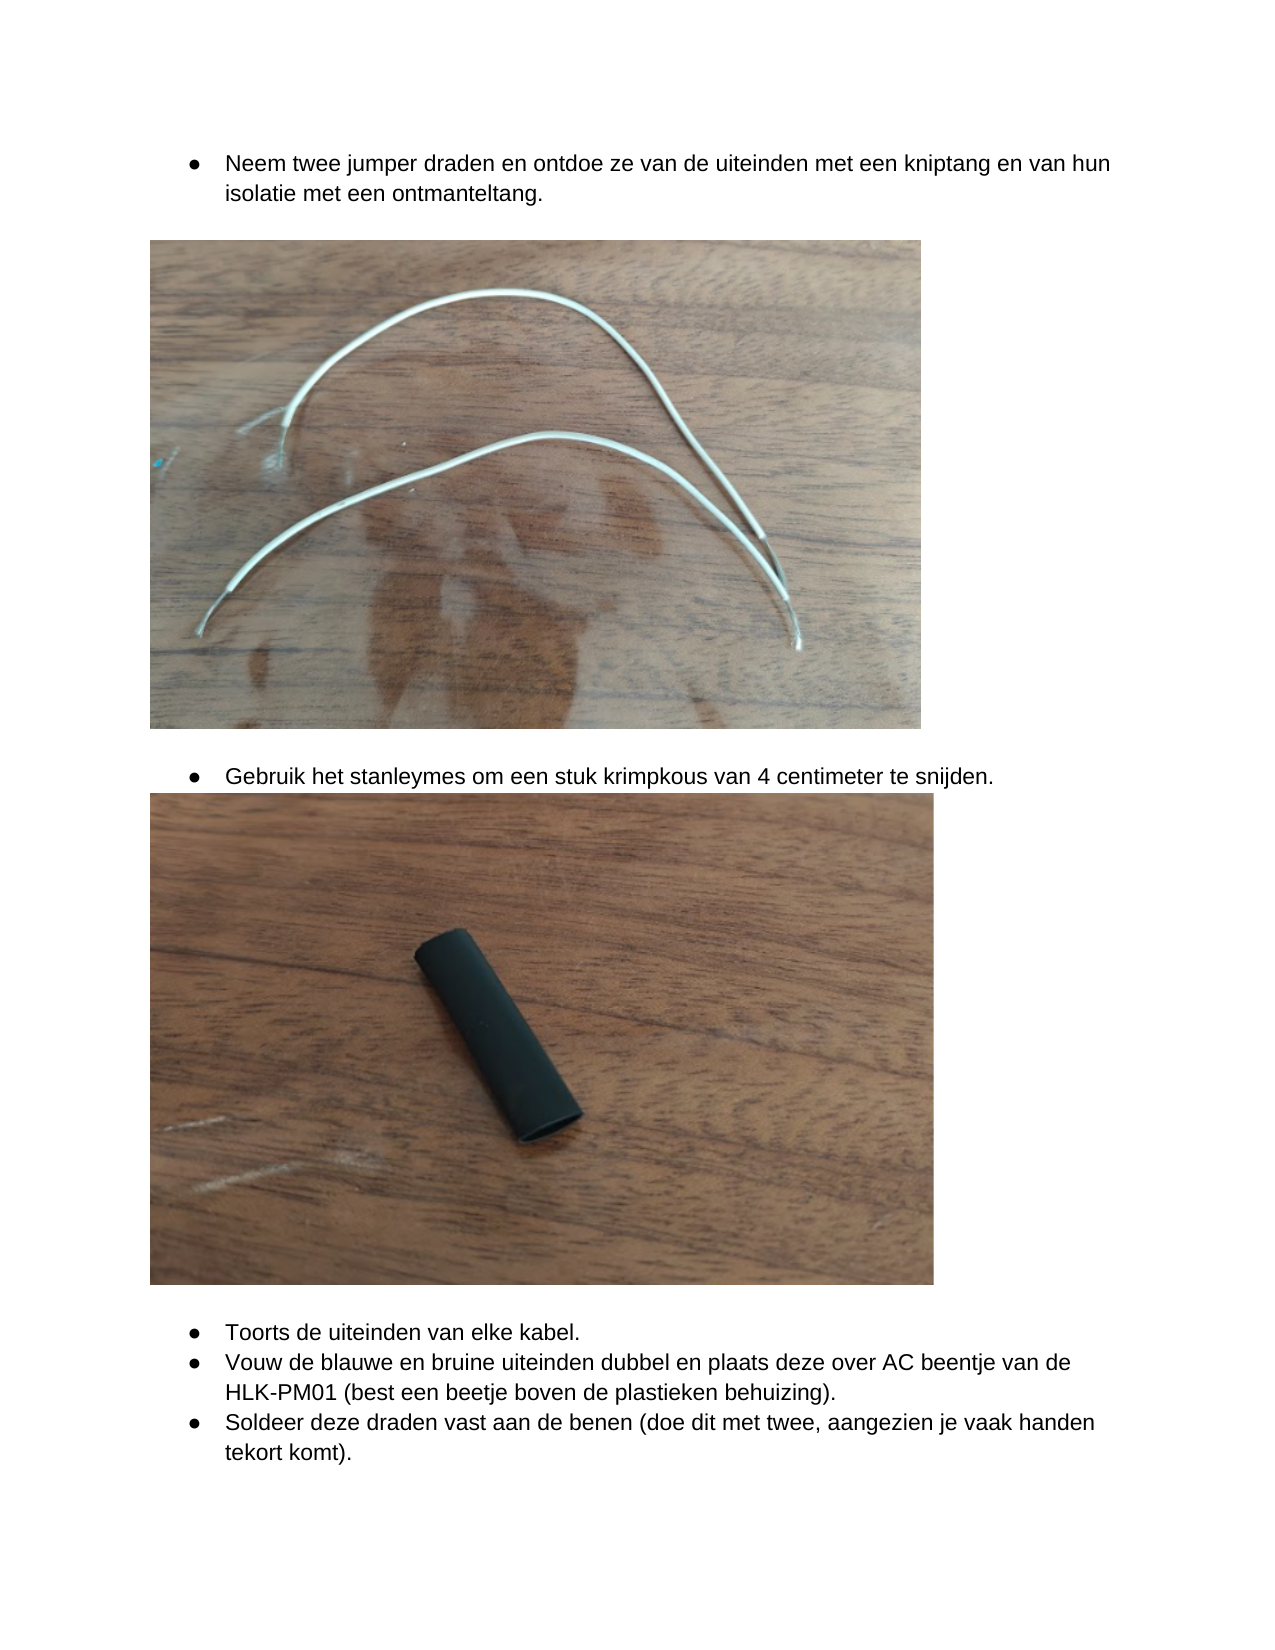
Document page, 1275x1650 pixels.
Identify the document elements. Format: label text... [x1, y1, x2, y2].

picture [150, 240, 921, 729]
picture [150, 793, 934, 1285]
list Gebruik het stanleymes om een stuk krimpkous van 4 centimeter te snijden. [187, 763, 1125, 789]
list Soldeer deze draden vast aan de benen (doe dit met twee, aangezien je vaak handen tekort komt). [187, 1409, 1125, 1466]
list Toorts de uiteinden van elke kabel. [187, 1318, 1125, 1345]
list Vouw de blauwe en bruine uiteinden dubbel en plaats deze over AC beentje van de HLK-PM01 (best een beetje boven de plastieken behuizing). [187, 1349, 1125, 1405]
list Neem twee jumper draden en ontdoe ze van de uiteinden met een kniptang en van hun isolatie met een ontmanteltang. [187, 150, 1125, 207]
